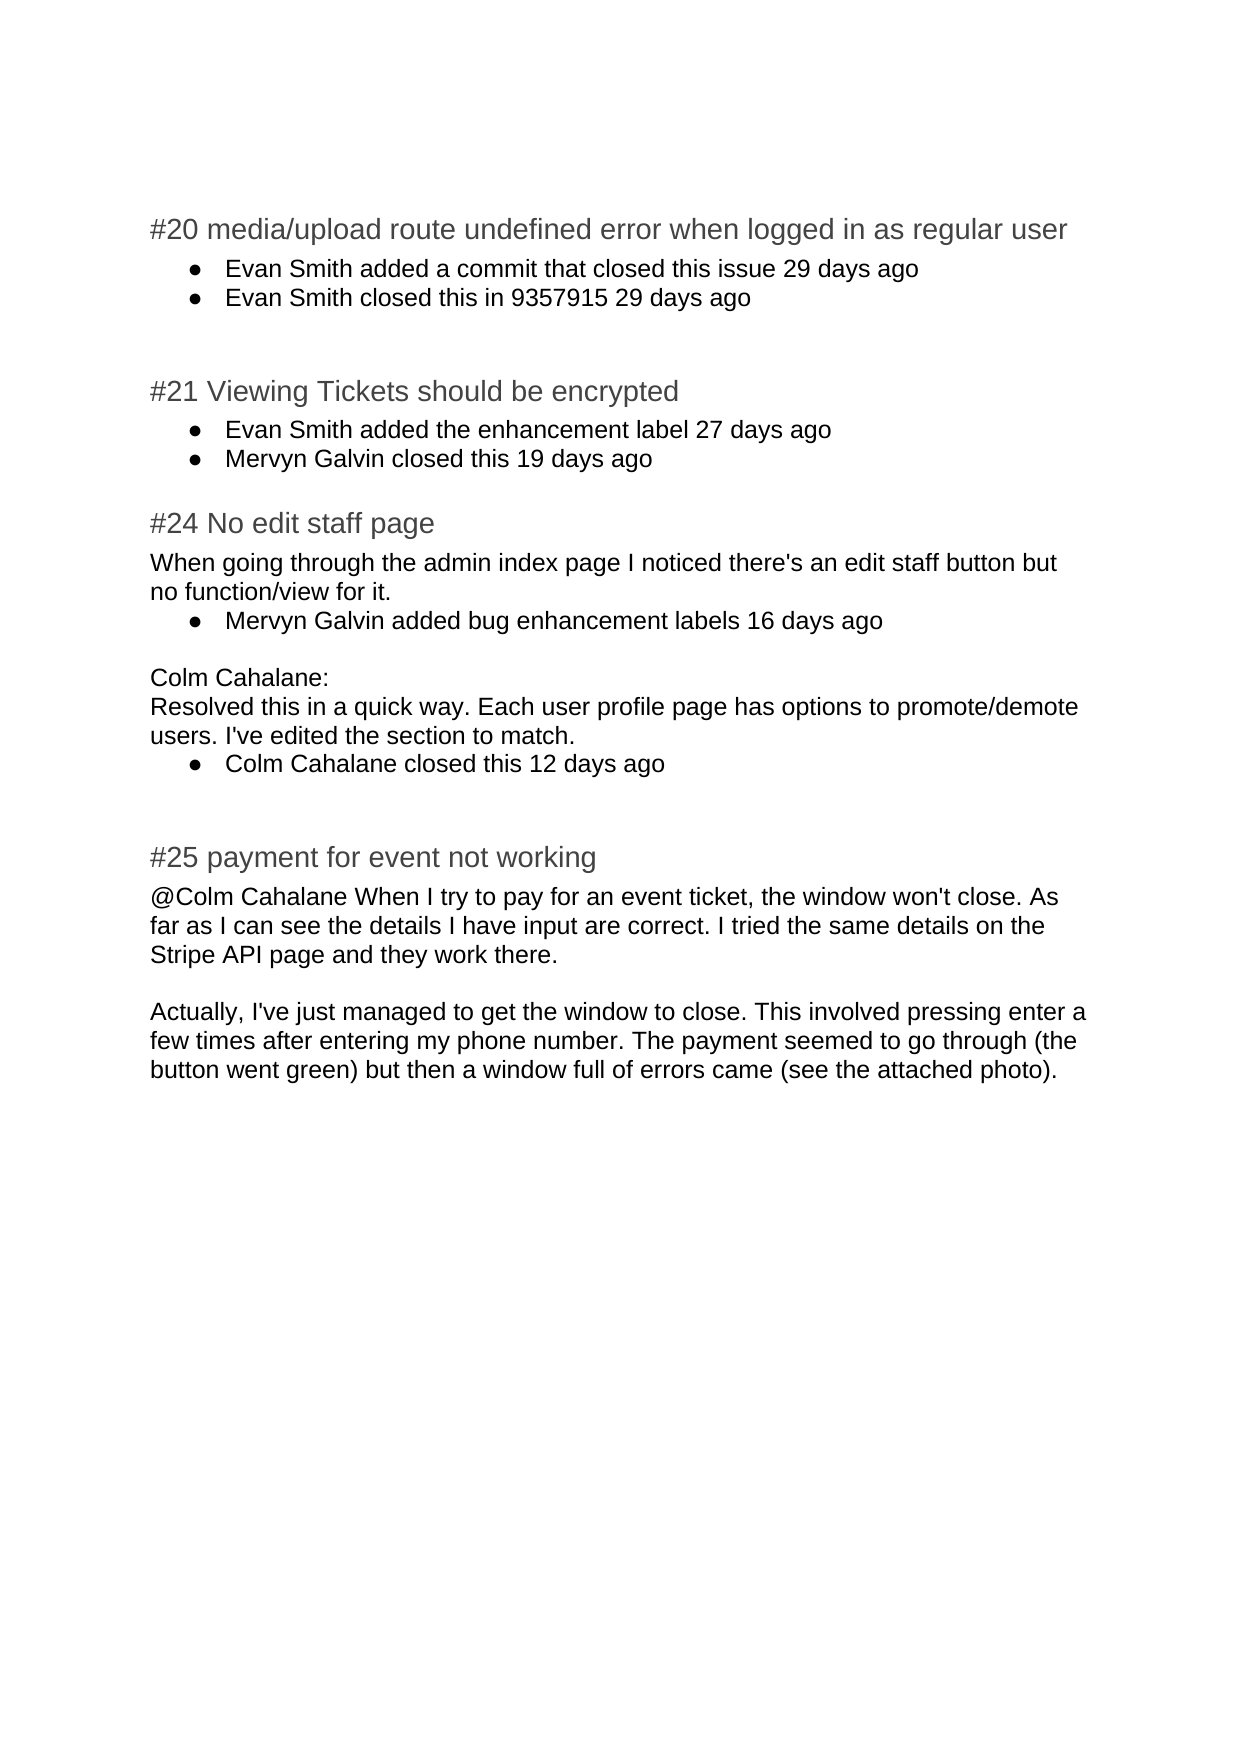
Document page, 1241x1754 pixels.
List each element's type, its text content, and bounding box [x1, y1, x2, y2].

text Actually, I've just managed to get the window to close. This involved pressing enter a few times after entering my phone number. The payment seemed to go through (the button went green) but then a window full of errors came (see the attached photo). [150, 997, 1090, 1083]
text When going through the admin index page I noticed there's an edit staff button but no function/view for it. [150, 548, 1090, 606]
subtitle #21 Viewing Tickets should be encrypted [150, 373, 1090, 407]
list Mervyn Galvin closed this 19 days ago [187, 444, 1090, 473]
text @Colm Cahalane When I try to pay for an event ticket, the window won't close. As far as I can see the details I have input are correct. I tried the same details on the Stripe API page and they work there. [150, 882, 1090, 968]
list Evan Smith added the enhancement label 27 days ago [187, 415, 1090, 444]
list Colm Cahalane closed this 12 days ago [187, 749, 1090, 778]
text Colm Cahalane: [150, 663, 1090, 692]
list Evan Smith closed this in 9357915 29 days ago [187, 283, 1090, 311]
subtitle #25 payment for event not working [150, 840, 1090, 874]
list Evan Smith added a commit that closed this issue 29 days ago [187, 254, 1090, 283]
subtitle #20 media/upload route undefined error when logged in as regular user [150, 212, 1090, 246]
list Mervyn Galvin added bug enhancement labels 16 days ago [187, 606, 1090, 634]
subtitle #24 No edit staff page [150, 506, 1090, 540]
text Resolved this in a quick way. Each user profile page has options to promote/demote users. I've edited the section to match. [150, 692, 1090, 749]
